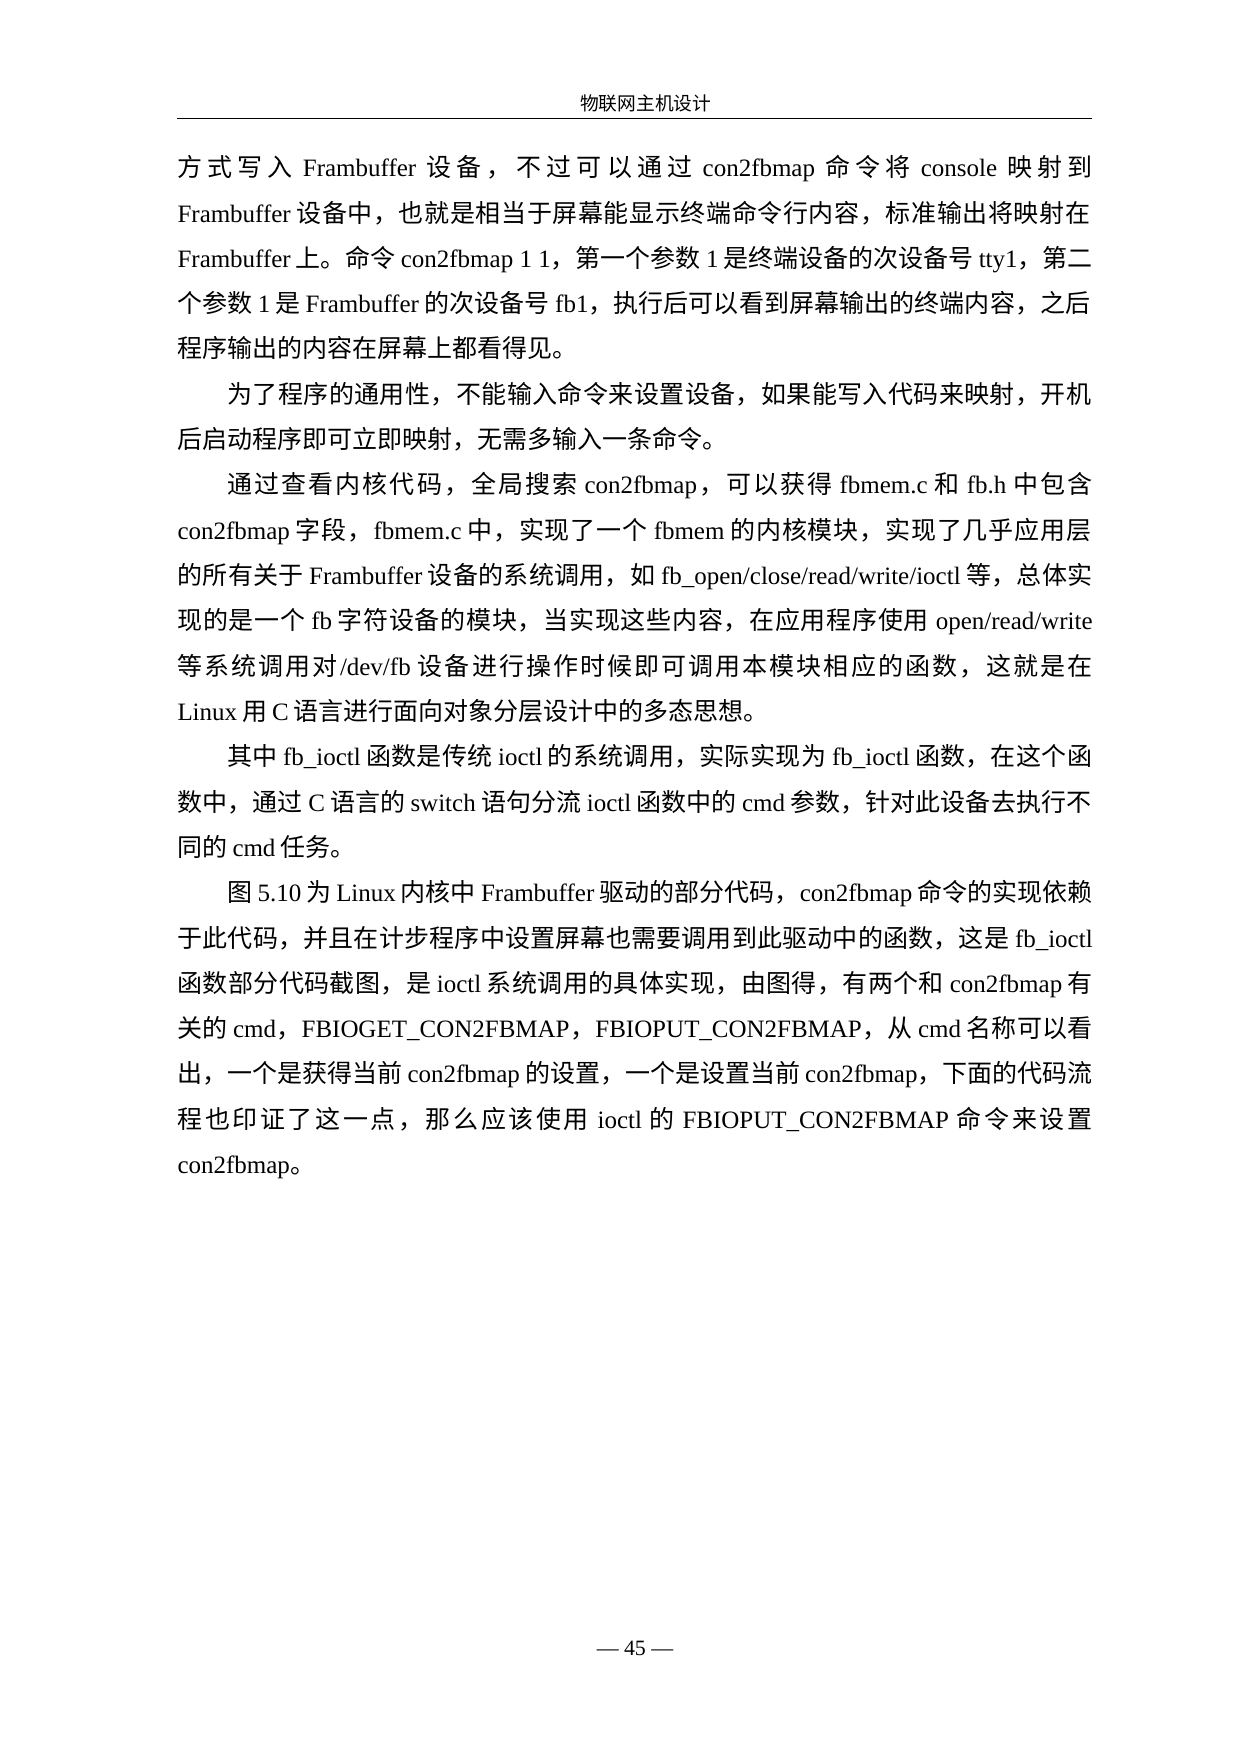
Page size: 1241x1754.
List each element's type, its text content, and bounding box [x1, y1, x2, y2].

text 其中fb_ioctl函数是传统ioctl的系统调用，实际实现为fb_ioctl函数，在这个函数中，通过C语言的switch语句分流ioctl函数中的cmd参数，针对此设备去执行不同的cmd任务。 [177, 737, 1092, 864]
text 为了程序的通用性，不能输入命令来设置设备，如果能写入代码来映射，开机后启动程序即可立即映射，无需多输入一条命令。 [177, 374, 1092, 456]
text 通过查看内核代码，全局搜索con2fbmap，可以获得fbmem.c和fb.h中包含con2fbmap字段，fbmem.c中，实现了一个fbmem的内核模块，实现了几乎应用层的所有关于Frambuffer设备的系统调用，如fb_open/close/read/write/ioctl等，总体实现的是一个fb字符设备的模块，当实现这些内容，在应用程序使用open/read/write等系统调用对/dev/fb设备进行操作时候即可调用本模块相应的函数，这就是在Linux用C语言进行面向对象分层设计中的多态思想。 [177, 465, 1092, 728]
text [177, 148, 1092, 365]
text 图5.10为Linux内核中Frambuffer驱动的部分代码，con2fbmap命令的实现依赖于此代码，并且在计步程序中设置屏幕也需要调用到此驱动中的函数，这是fb_ioctl函数部分代码截图，是ioctl系统调用的具体实现，由图得，有两个和con2fbmap有关的cmd，FBIOGET_CON2FBMAP，FBIOPUT_CON2FBMAP，从cmd名称可以看出，一个是获得当前con2fbmap的设置，一个是设置当前con2fbmap，下面的代码流程也印证了这一点，那么应该使用ioctl的FBIOPUT_CON2FBMAP命令来设置con2fbmap。 [177, 873, 1092, 1181]
